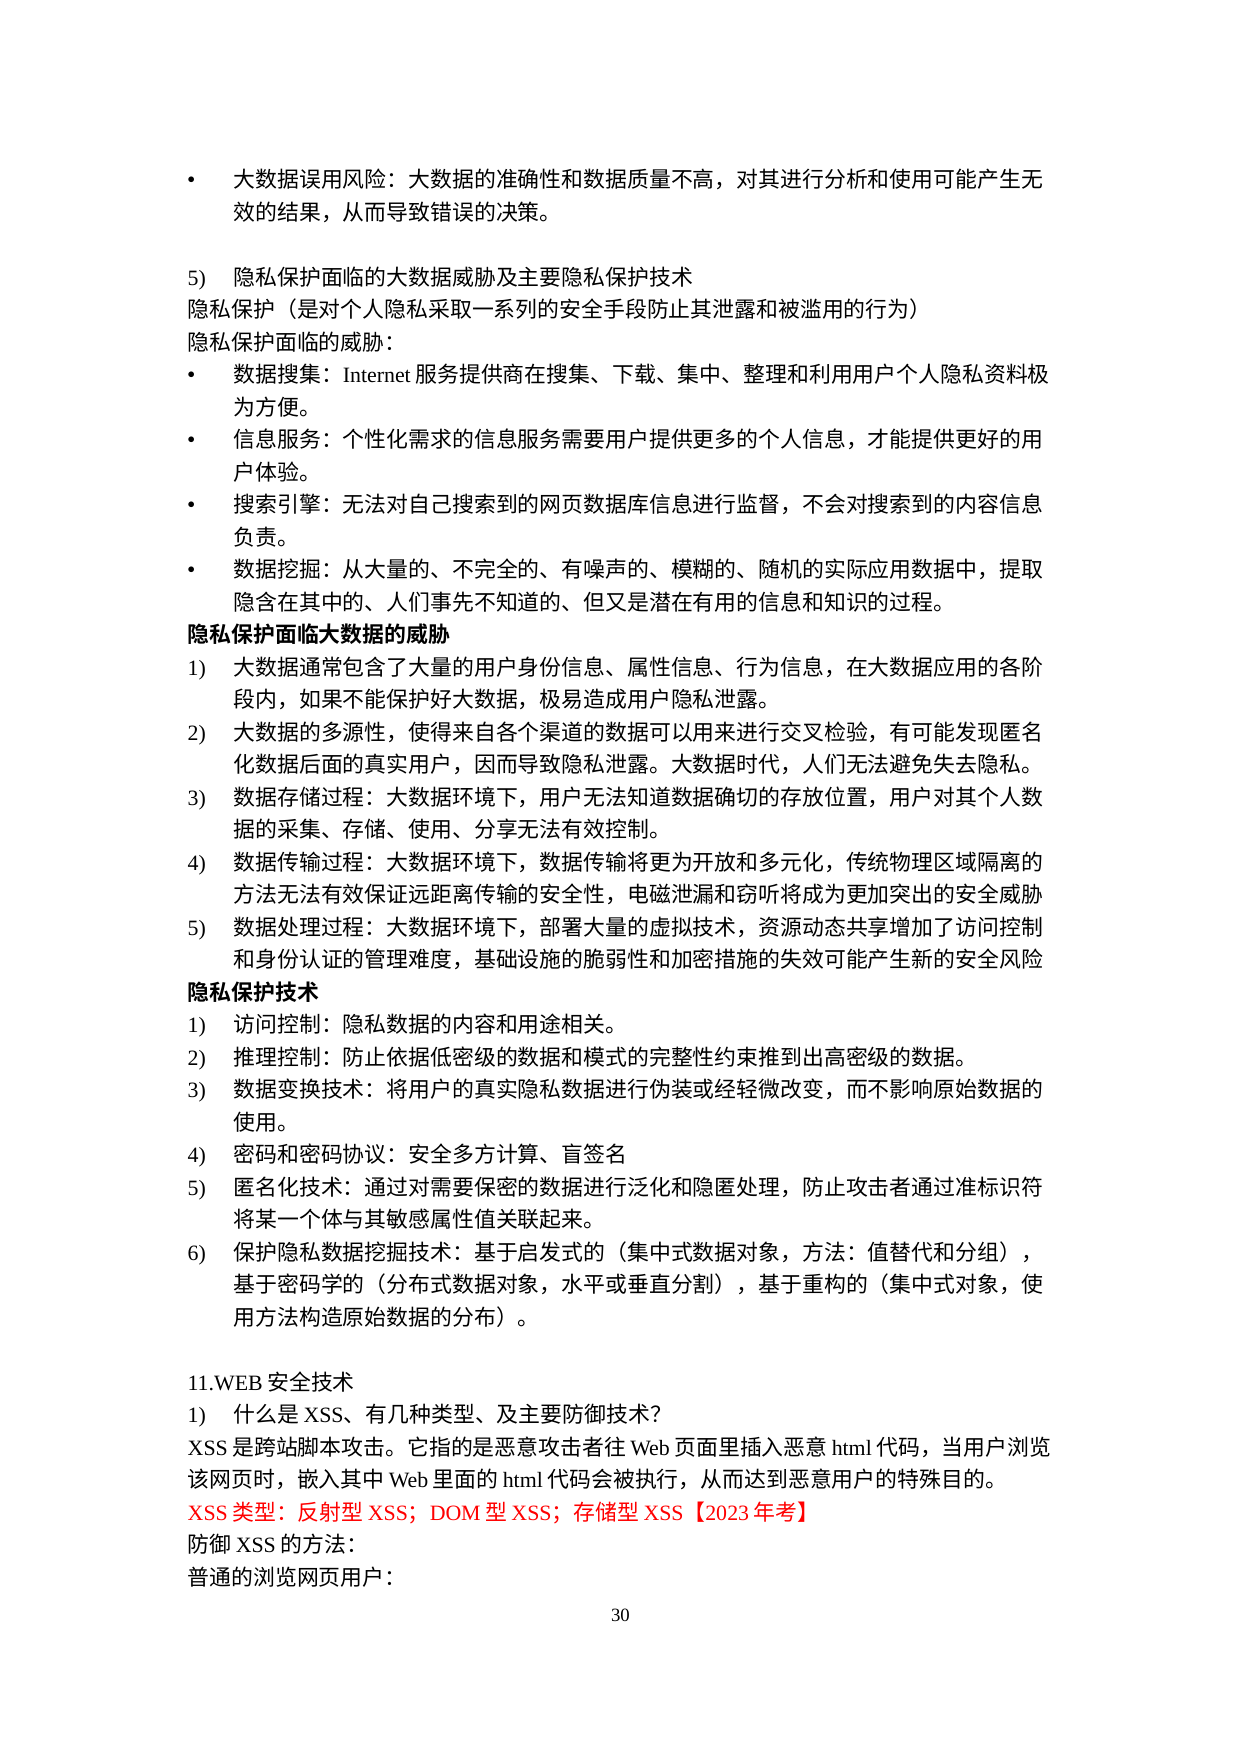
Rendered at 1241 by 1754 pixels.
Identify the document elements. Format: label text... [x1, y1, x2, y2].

list 数据处理过程：大数据环境下，部署大量的虚拟技术，资源动态共享增加了访问控制和身份认证的管理难度，基础设施的脆弱性和加密措施的失效可能产生新的安全风险 [187, 909, 1053, 974]
list 什么是XSS、有几种类型、及主要防御技术？ [187, 1397, 1053, 1429]
text 隐私保护面临的威胁： [187, 324, 1053, 357]
list 大数据误用风险：大数据的准确性和数据质量不高，对其进行分析和使用可能产生无效的结果，从而导致错误的决策。 [187, 162, 1053, 227]
text 隐私保护（是对个人隐私采取一系列的安全手段防止其泄露和被滥用的行为） [187, 292, 1053, 324]
list 大数据的多源性，使得来自各个渠道的数据可以用来进行交叉检验，有可能发现匿名化数据后面的真实用户，因而导致隐私泄露。大数据时代，人们无法避免失去隐私。 [187, 714, 1053, 779]
text 普通的浏览网页用户： [187, 1559, 1053, 1592]
text 11.WEB安全技术 [187, 1364, 1053, 1397]
text XSS类型：反射型XSS；DOM型XSS；存储型XSS【2023年考】 [187, 1494, 1053, 1527]
list 搜索引擎：无法对自己搜索到的网页数据库信息进行监督，不会对搜索到的内容信息负责。 [187, 487, 1053, 552]
text 隐私保护面临大数据的威胁 [187, 617, 1053, 649]
text XSS是跨站脚本攻击。它指的是恶意攻击者往Web页面里插入恶意html代码，当用户浏览该网页时，嵌入其中Web里面的html代码会被执行，从而达到恶意用户的特殊目的。 [187, 1429, 1053, 1494]
list 数据挖掘：从大量的、不完全的、有噪声的、模糊的、随机的实际应用数据中，提取隐含在其中的、人们事先不知道的、但又是潜在有用的信息和知识的过程。 [187, 552, 1053, 617]
list 保护隐私数据挖掘技术：基于启发式的（集中式数据对象，方法：值替代和分组），基于密码学的（分布式数据对象，水平或垂直分割），基于重构的（集中式对象，使用方法构造原始数据的分布）。 [187, 1234, 1053, 1332]
list 匿名化技术：通过对需要保密的数据进行泛化和隐匿处理，防止攻击者通过准标识符将某一个体与其敏感属性值关联起来。 [187, 1169, 1053, 1234]
list 大数据通常包含了大量的用户身份信息、属性信息、行为信息，在大数据应用的各阶段内，如果不能保护好大数据，极易造成用户隐私泄露。 [187, 649, 1053, 714]
list 推理控制：防止依据低密级的数据和模式的完整性约束推到出高密级的数据。 [187, 1039, 1053, 1072]
list 数据存储过程：大数据环境下，用户无法知道数据确切的存放位置，用户对其个人数据的采集、存储、使用、分享无法有效控制。 [187, 779, 1053, 844]
list 隐私保护面临的大数据威胁及主要隐私保护技术 [187, 259, 1053, 292]
text 隐私保护技术 [187, 974, 1053, 1007]
list 数据传输过程：大数据环境下，数据传输将更为开放和多元化，传统物理区域隔离的方法无法有效保证远距离传输的安全性，电磁泄漏和窃听将成为更加突出的安全威胁 [187, 844, 1053, 909]
list 数据变换技术：将用户的真实隐私数据进行伪装或经轻微改变，而不影响原始数据的使用。 [187, 1072, 1053, 1137]
list 数据搜集：Internet服务提供商在搜集、下载、集中、整理和利用用户个人隐私资料极为方便。 [187, 357, 1053, 422]
list 信息服务：个性化需求的信息服务需要用户提供更多的个人信息，才能提供更好的用户体验。 [187, 422, 1053, 487]
list 访问控制：隐私数据的内容和用途相关。 [187, 1007, 1053, 1039]
text 防御XSS的方法： [187, 1527, 1053, 1559]
list 密码和密码协议：安全多方计算、盲签名 [187, 1137, 1053, 1169]
